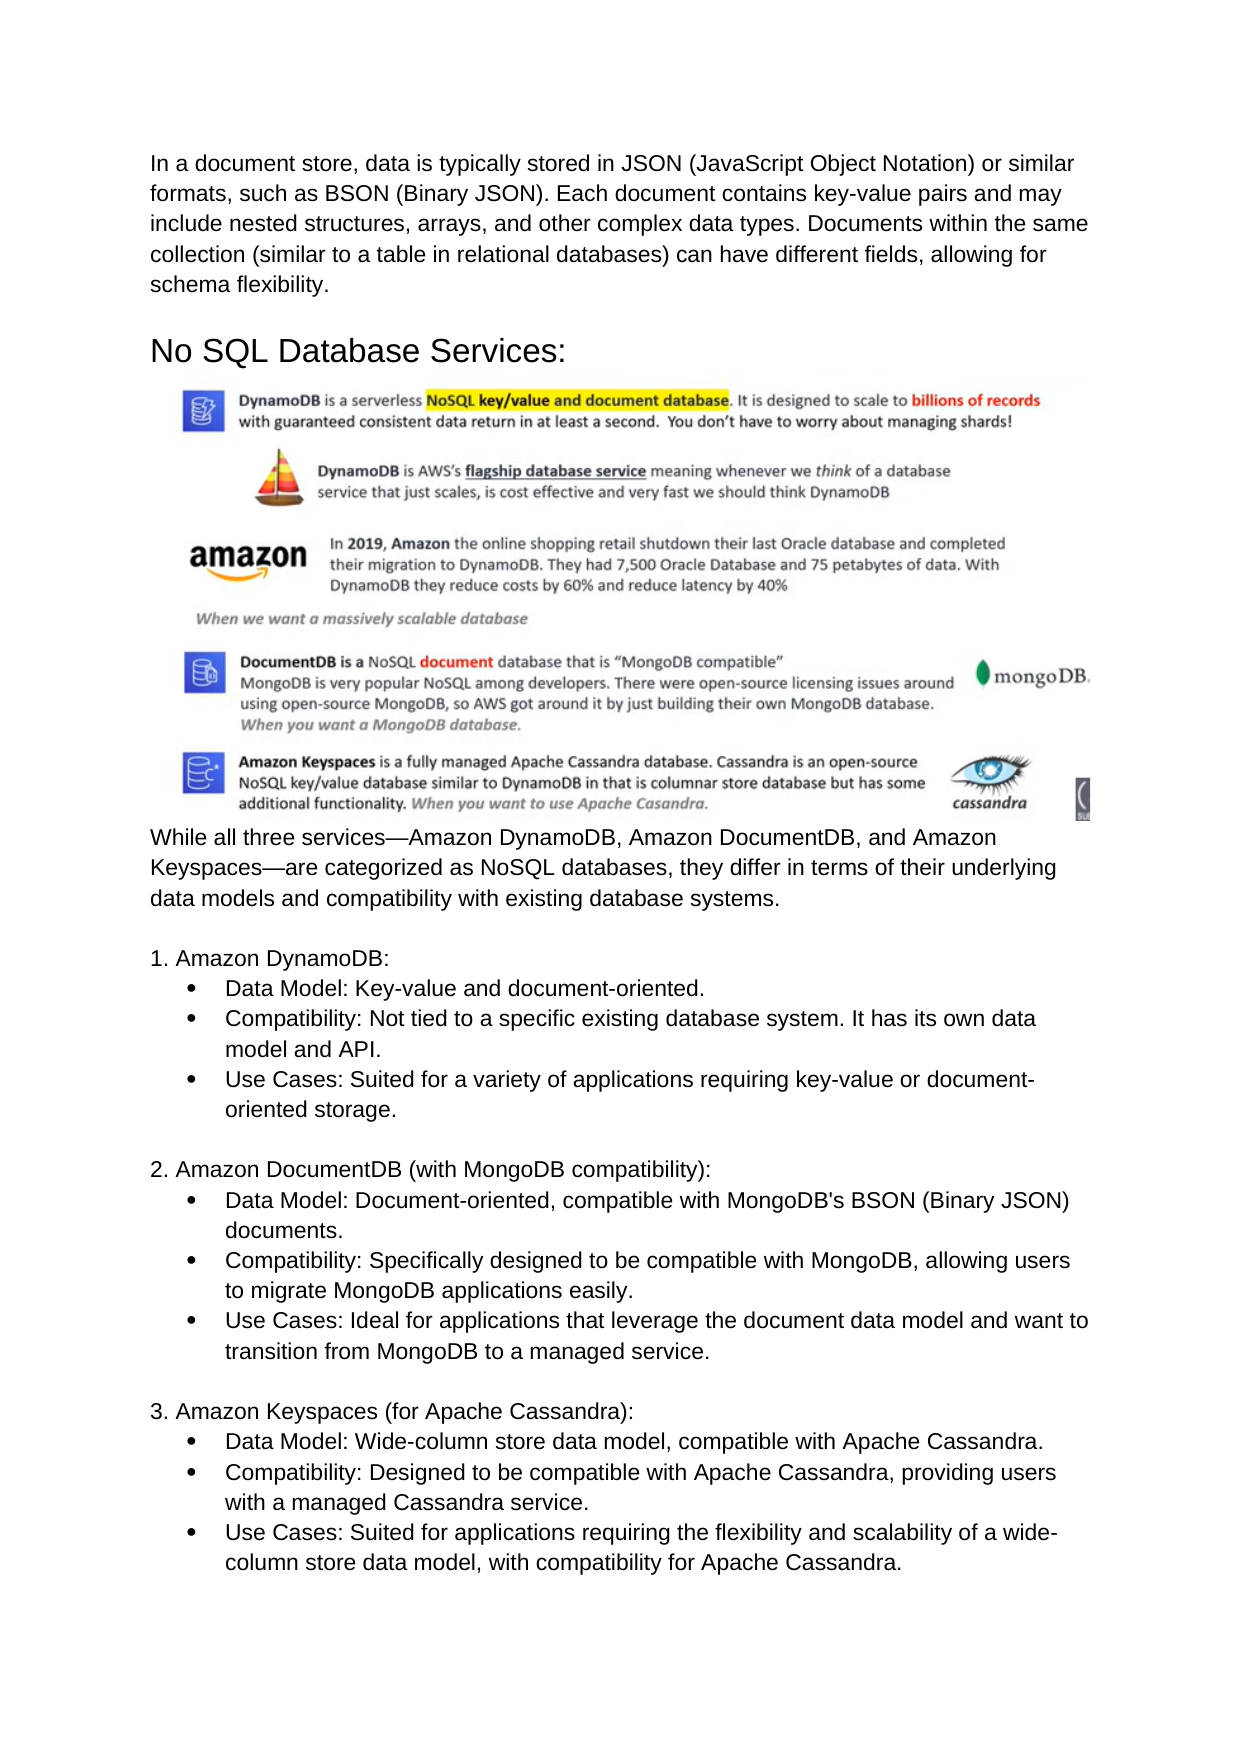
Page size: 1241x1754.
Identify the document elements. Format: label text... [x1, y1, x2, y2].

text 1. Amazon DynamoDB: [150, 945, 1090, 971]
text In a document store, data is typically stored in JSON (JavaScript Object Notation) or similar formats, such as BSON (Binary JSON). Each document contains key-value pairs and may include nested structures, arrays, and other complex data types. Documents within the same collection (similar to a table in relational databases) can have different fields, allowing for schema flexibility. [150, 150, 1090, 297]
list Data Model: Document-oriented, compatible with MongoDB's BSON (Binary JSON) documents. [187, 1187, 1090, 1243]
list Compatibility: Designed to be compatible with Apache Cassandra, providing users with a managed Cassandra service. [187, 1458, 1090, 1515]
list Data Model: Wide-column store data model, compatible with Apache Cassandra. [187, 1428, 1090, 1454]
list Compatibility: Specifically designed to be compatible with MongoDB, allowing users to migrate MongoDB applications easily. [187, 1247, 1090, 1303]
list Use Cases: Suited for applications requiring the flexibility and scalability of a wide-column store data model, with compatibility for Apache Cassandra. [187, 1519, 1090, 1575]
list Use Cases: Ideal for applications that leverage the document data model and want to transition from MongoDB to a managed service. [187, 1307, 1090, 1364]
picture [150, 373, 1091, 821]
list Use Cases: Suited for a variety of applications requiring key-value or document-oriented storage. [187, 1066, 1090, 1122]
list Compatibility: Not tied to a specific existing database system. It has its own data model and API. [187, 1005, 1090, 1062]
text While all three services—Amazon DynamoDB, Amazon DocumentDB, and Amazon Keyspaces—are categorized as NoSQL databases, they differ in terms of their underlying data models and compatibility with existing database systems. [150, 824, 1090, 911]
text 3. Amazon Keyspaces (for Apache Cassandra): [150, 1398, 1090, 1424]
text No SQL Database Services: [150, 331, 1090, 373]
list Data Model: Key-value and document-oriented. [187, 975, 1090, 1001]
text 2. Amazon DocumentDB (with MongoDB compatibility): [150, 1156, 1090, 1183]
